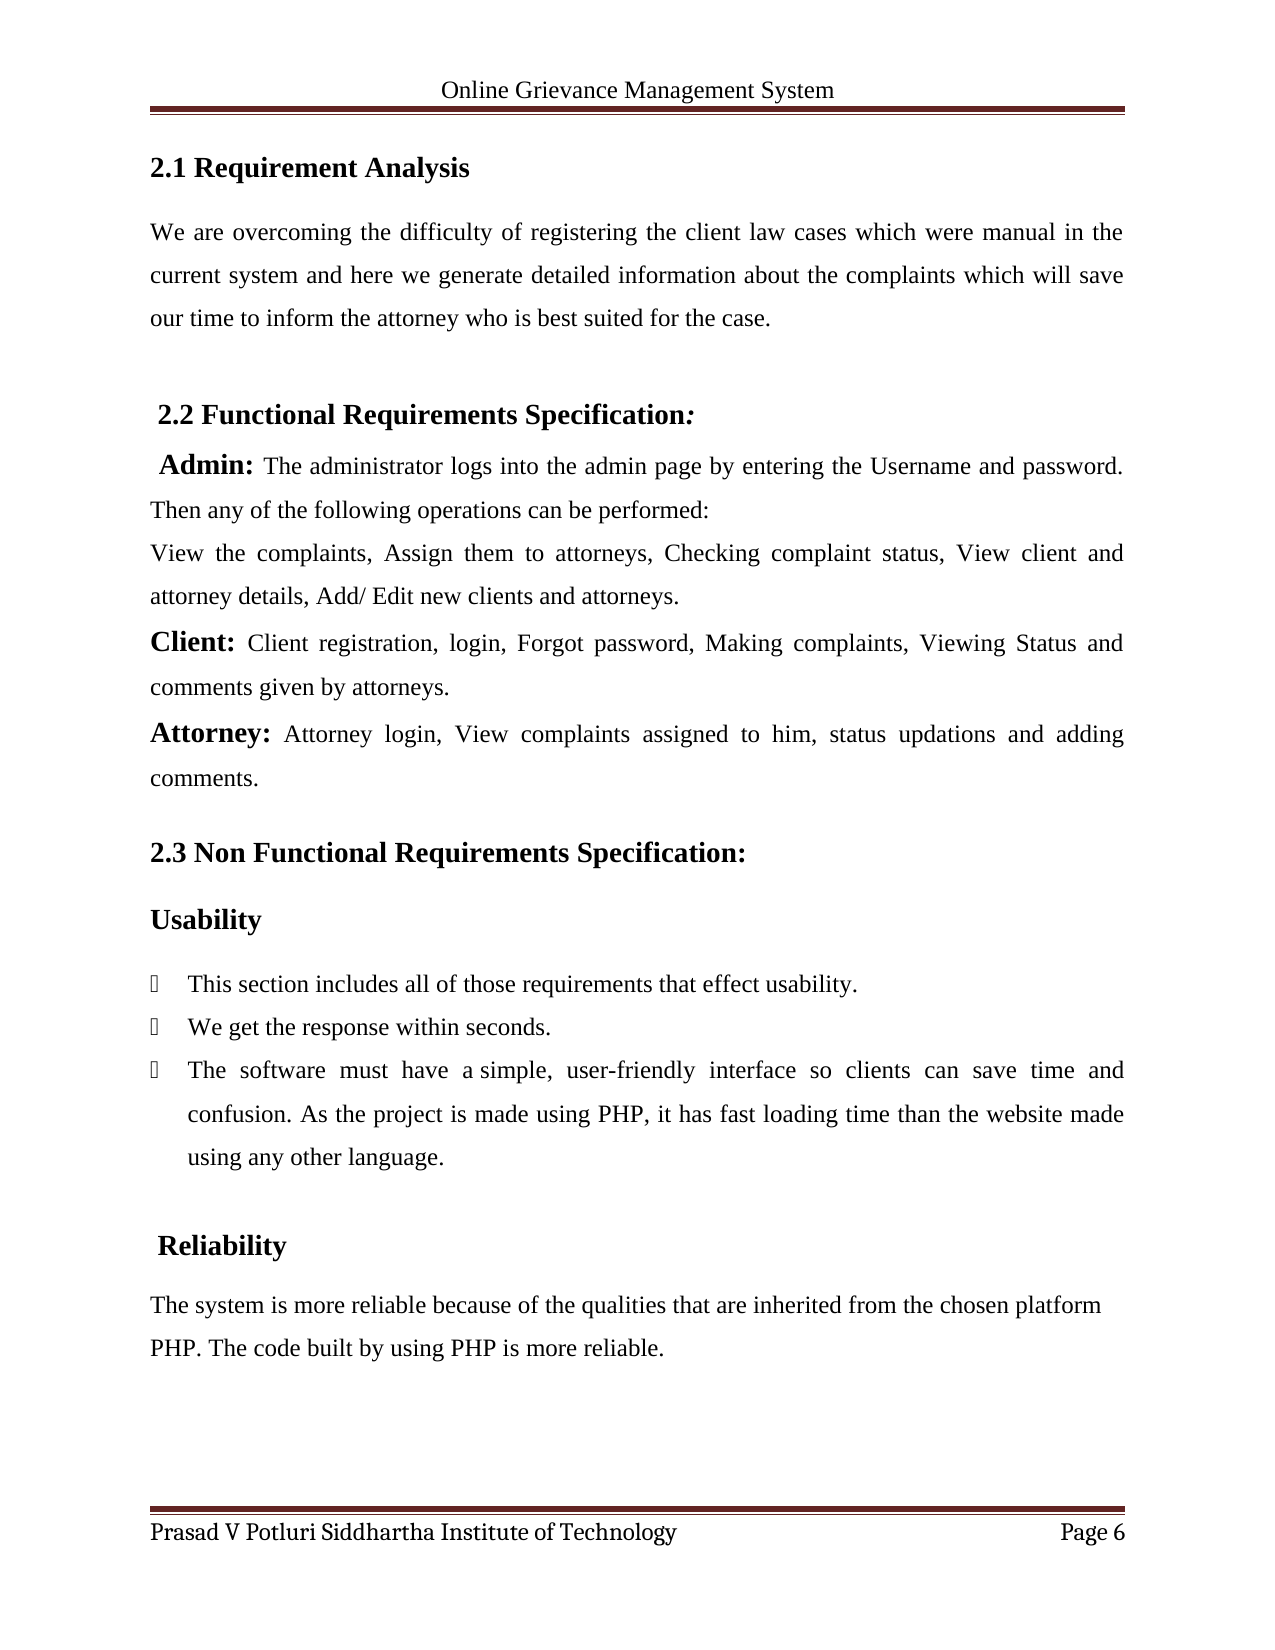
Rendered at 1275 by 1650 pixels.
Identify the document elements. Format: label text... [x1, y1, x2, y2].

text Admin: The administrator logs into the admin page by entering the Username and password. Then any of the following operations can be performed: [150, 447, 1125, 524]
text 2.2 Functional Requirements Specification: [150, 397, 1125, 430]
list We get the response within seconds. [150, 1012, 1125, 1041]
text Reliability [150, 1228, 1125, 1262]
list The software must have a simple, user-friendly interface so clients can save time and confusion. As the project is made using PHP, it has fast loading time than the website made using any other language. [150, 1056, 1125, 1171]
text Attorney: Attorney login, View complaints assigned to him, status updations and adding comments. [150, 715, 1125, 792]
list This section includes all of those requirements that effect usability. [150, 969, 1125, 998]
text Usability [150, 902, 1125, 936]
text 2.1 Requirement Analysis [150, 150, 1125, 183]
text We are overcoming the difficulty of registering the client law cases which were manual in the current system and here we generate detailed information about the complaints which will save our time to inform the attorney who is best suited for the case. [150, 217, 1125, 332]
text View the complaints, Assign them to attorneys, Checking complaint status, View client and attorney details, Add/ Edit new clients and attorneys. [150, 538, 1125, 610]
text 2.3 Non Functional Requirements Specification: [150, 835, 1125, 869]
text Client: Client registration, login, Forgot password, Making complaints, Viewing Status and comments given by attorneys. [150, 624, 1125, 701]
text The system is more reliable because of the qualities that are inherited from the chosen platform PHP. The code built by using PHP is more reliable. [150, 1290, 1125, 1362]
